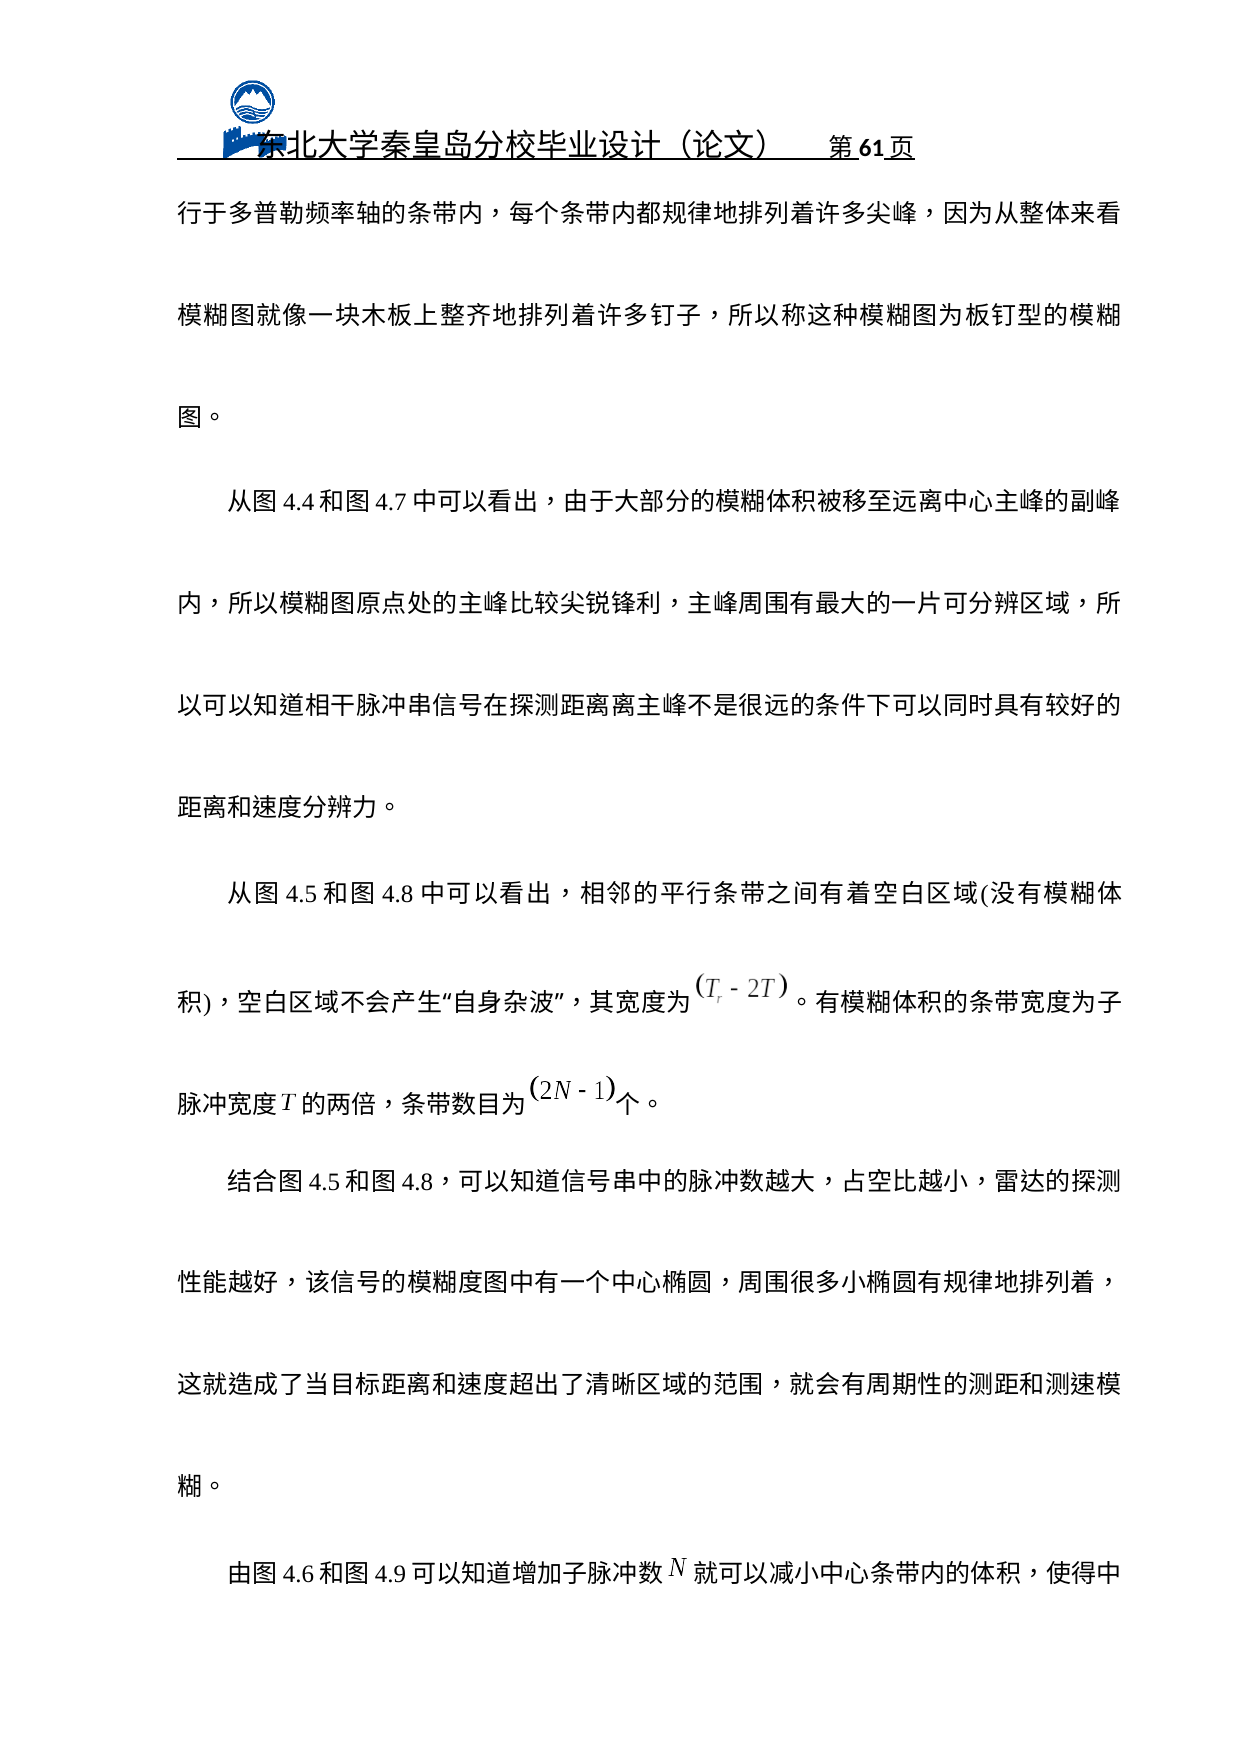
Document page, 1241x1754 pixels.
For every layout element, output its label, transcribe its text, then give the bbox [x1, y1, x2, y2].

picture [214, 79, 292, 158]
text 从图4.4和图4.7中，可以看出均匀相干脉冲串信号模糊图的体积是分散在许多平行于多普勒频率轴的条带内，每个条带内都规律地排列着许多尖峰，因为从整体来看模糊图就像一块木板上整齐地排列着许多钉子，所以称这种模糊图为板钉型的模糊图。 [177, 178, 1122, 450]
text 从图4.4和图4.7中可以看出，由于大部分的模糊体积被移至远离中心主峰的副峰内，所以模糊图原点处的主峰比较尖锐锋利，主峰周围有最大的一片可分辨区域，所以可以知道相干脉冲串信号在探测距离离主峰不是很远的条件下可以同时具有较好的距离和速度分辨力。 [177, 467, 1122, 841]
text 结合图4.5和图4.8，可以知道信号串中的脉冲数越大，占空比越小，雷达的探测性能越好，该信号的模糊度图中有一个中心椭圆，周围很多小椭圆有规律地排列着，这就造成了当目标距离和速度超出了清晰区域的范围，就会有周期性的测距和测速模糊。 [177, 1146, 1122, 1520]
text 由图4.6和图4.9可以知道增加子脉冲数就可以减小中心条带内的体积，使得中心条带内的中心主峰的宽度变窄，同时模糊瓣之间的多普勒旁瓣也要减小。 [177, 1537, 1122, 1605]
text 从图4.5和图4.8中可以看出，相邻的平行条带之间有着空白区域(没有模糊体积)，空白区域不会产生“自身杂波”，其宽度为。有模糊体积的条带宽度为子脉冲宽度的两倍，条带数目为个。 [177, 858, 1122, 1129]
